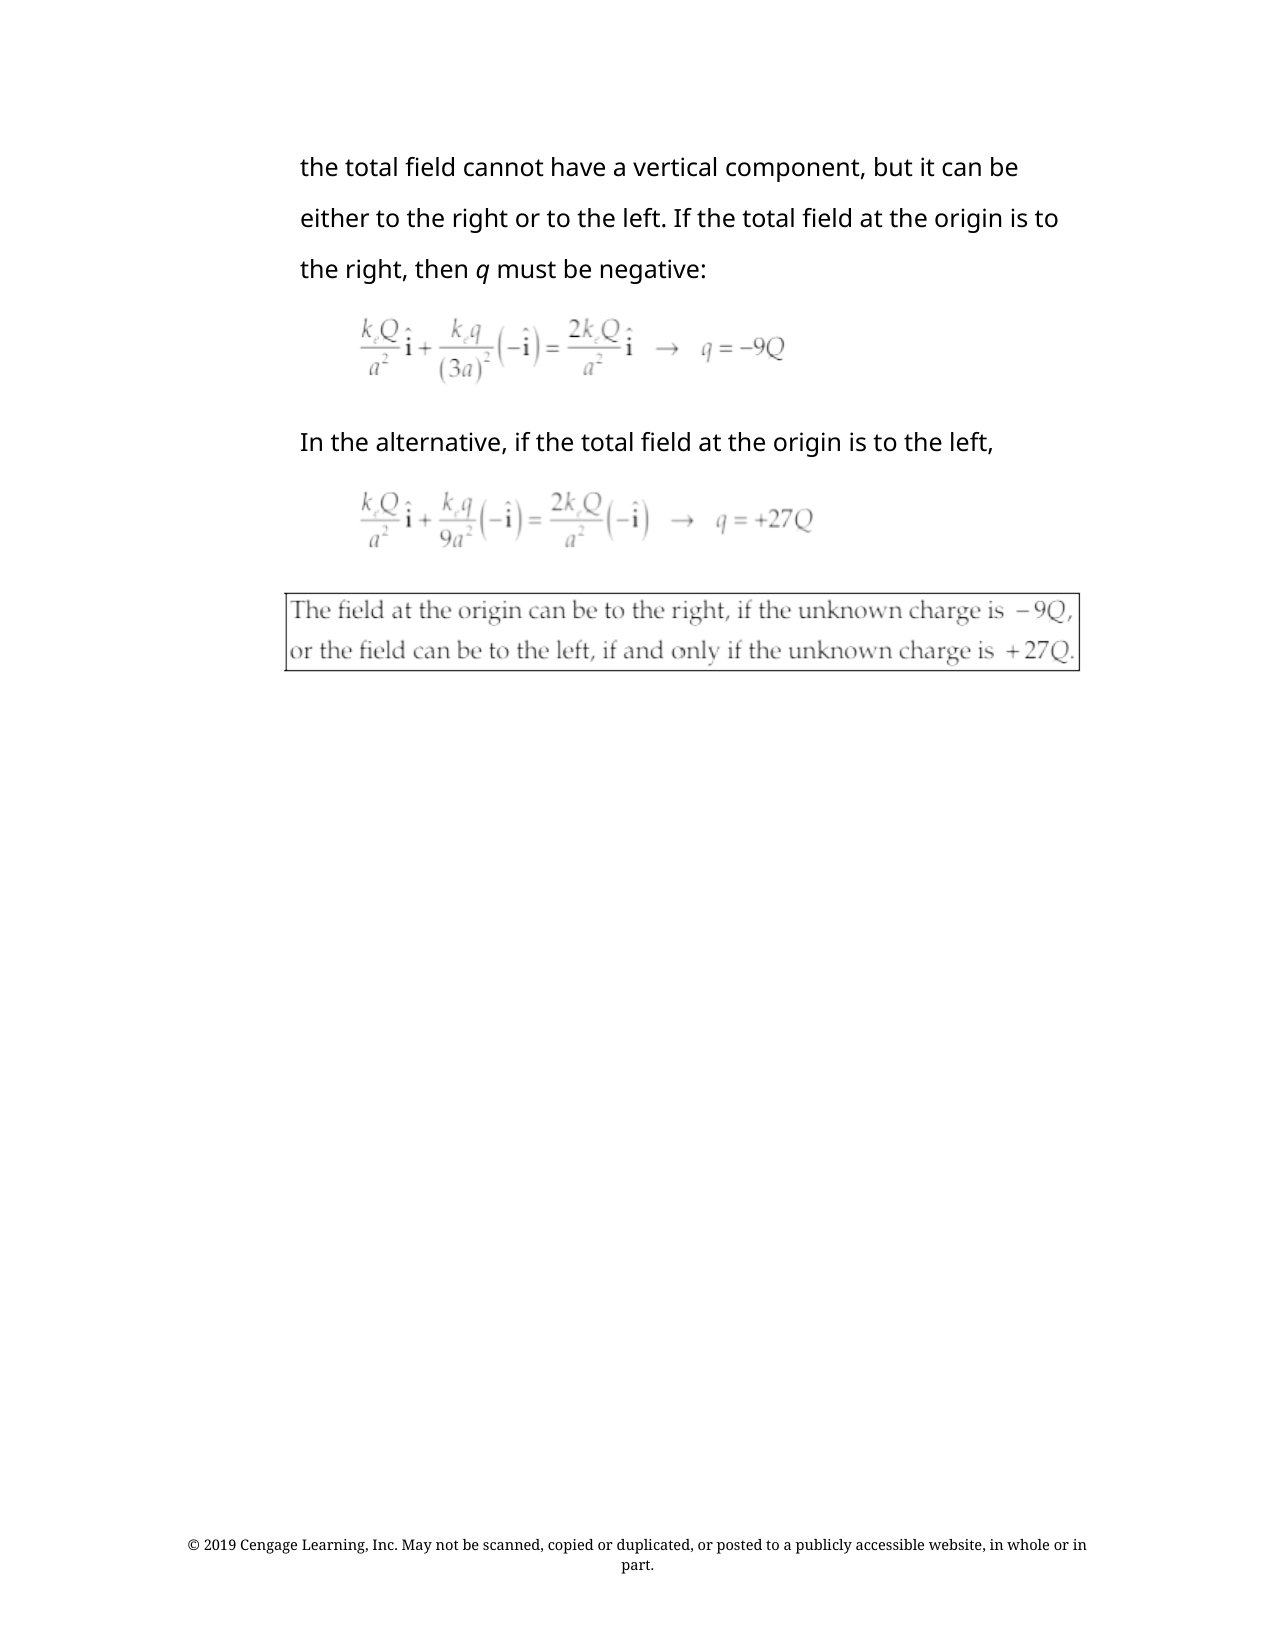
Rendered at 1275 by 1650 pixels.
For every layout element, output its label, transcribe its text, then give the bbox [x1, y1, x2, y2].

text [187, 150, 1087, 286]
text In the alternative, if the total field at the origin is to the left, [187, 425, 1087, 459]
